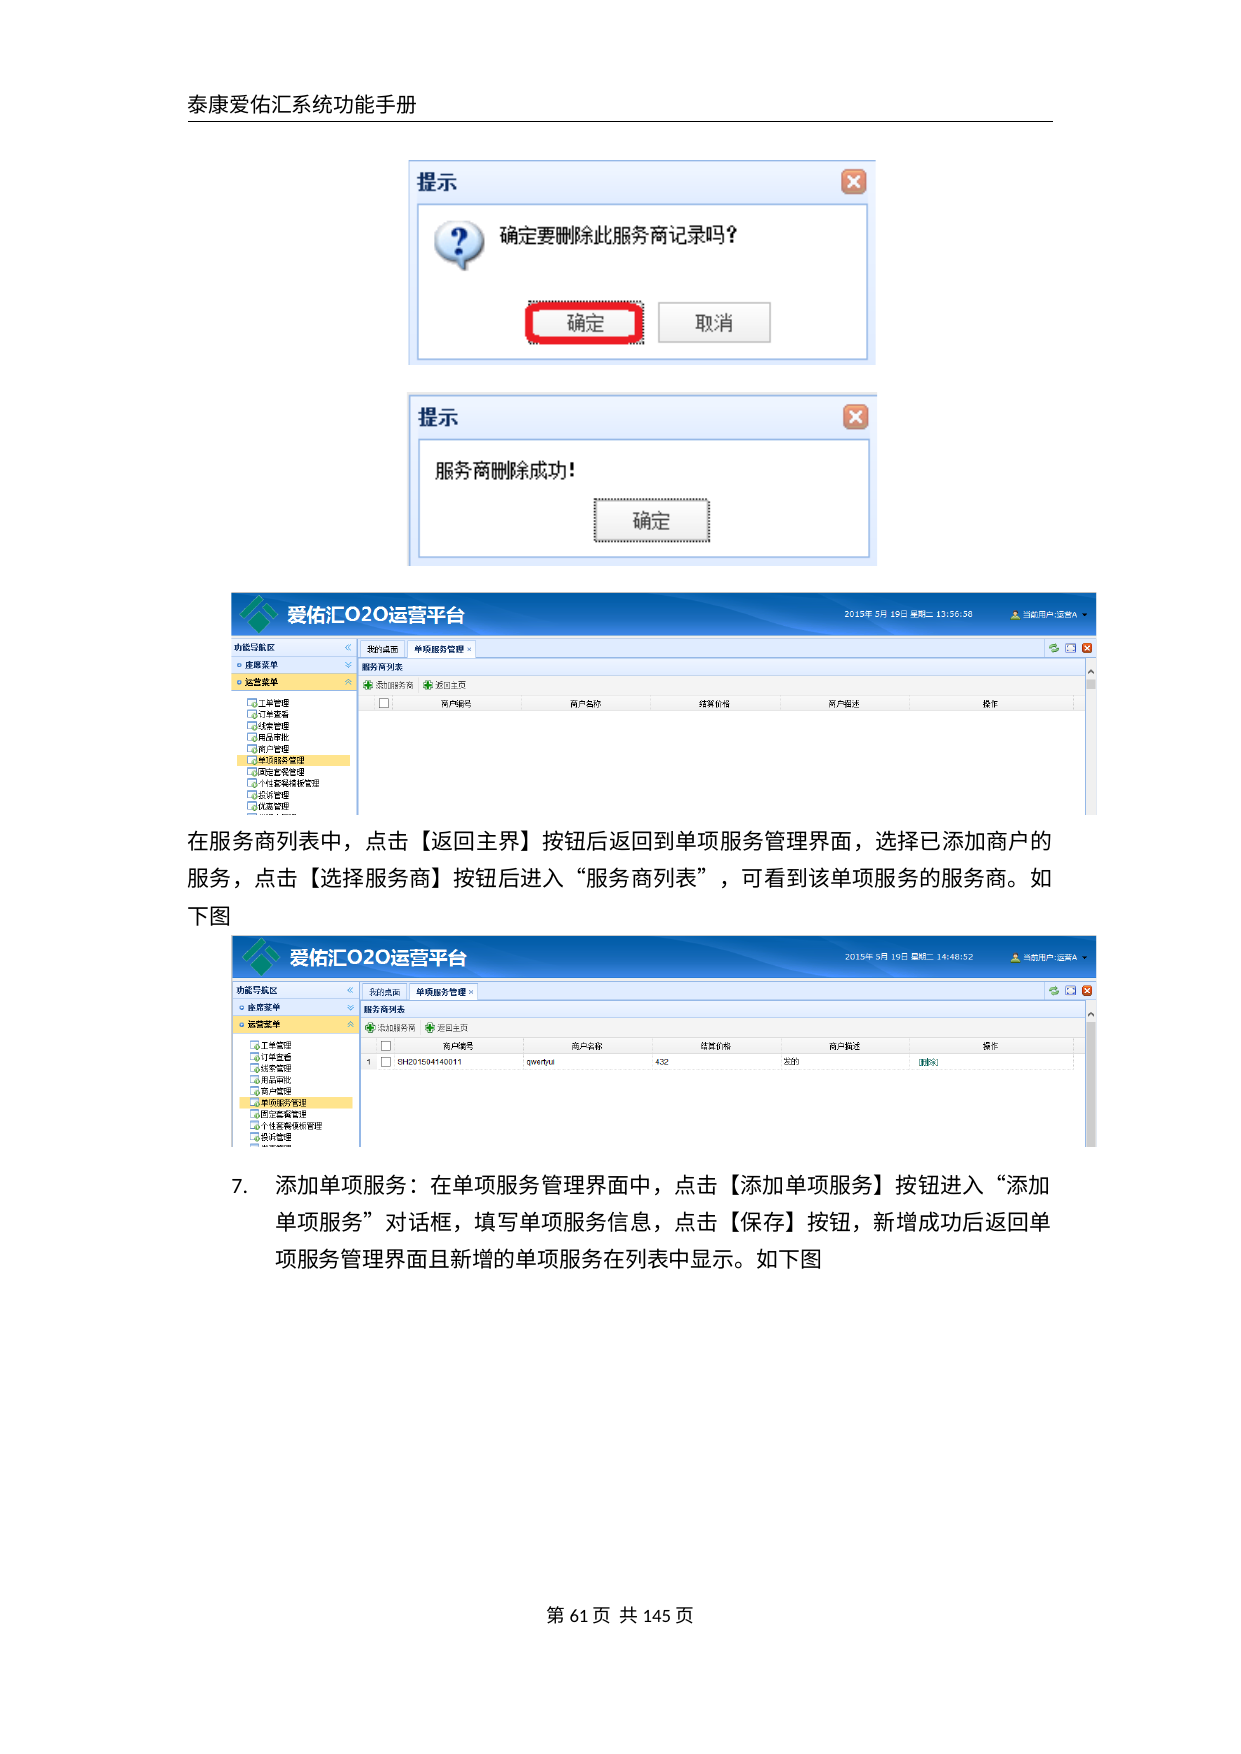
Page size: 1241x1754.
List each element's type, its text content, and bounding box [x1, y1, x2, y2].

picture [408, 160, 876, 365]
picture [406, 392, 878, 566]
picture [231, 935, 1097, 1147]
text 在服务商列表中，点击【返回主界】按钮后返回到单项服务管理界面，选择已添加商户的服务，点击【选择服务商】按钮后进入“服务商列表”，可看到该单项服务的服务商。如下图 [187, 824, 1053, 931]
list 添加单项服务：在单项服务管理界面中，点击【添加单项服务】按钮进入“添加单项服务”对话框，填写单项服务信息，点击【保存】按钮，新增成功后返回单项服务管理界面且新增的单项服务在列表中显示。如下图 [231, 1167, 1053, 1274]
picture [231, 591, 1097, 815]
